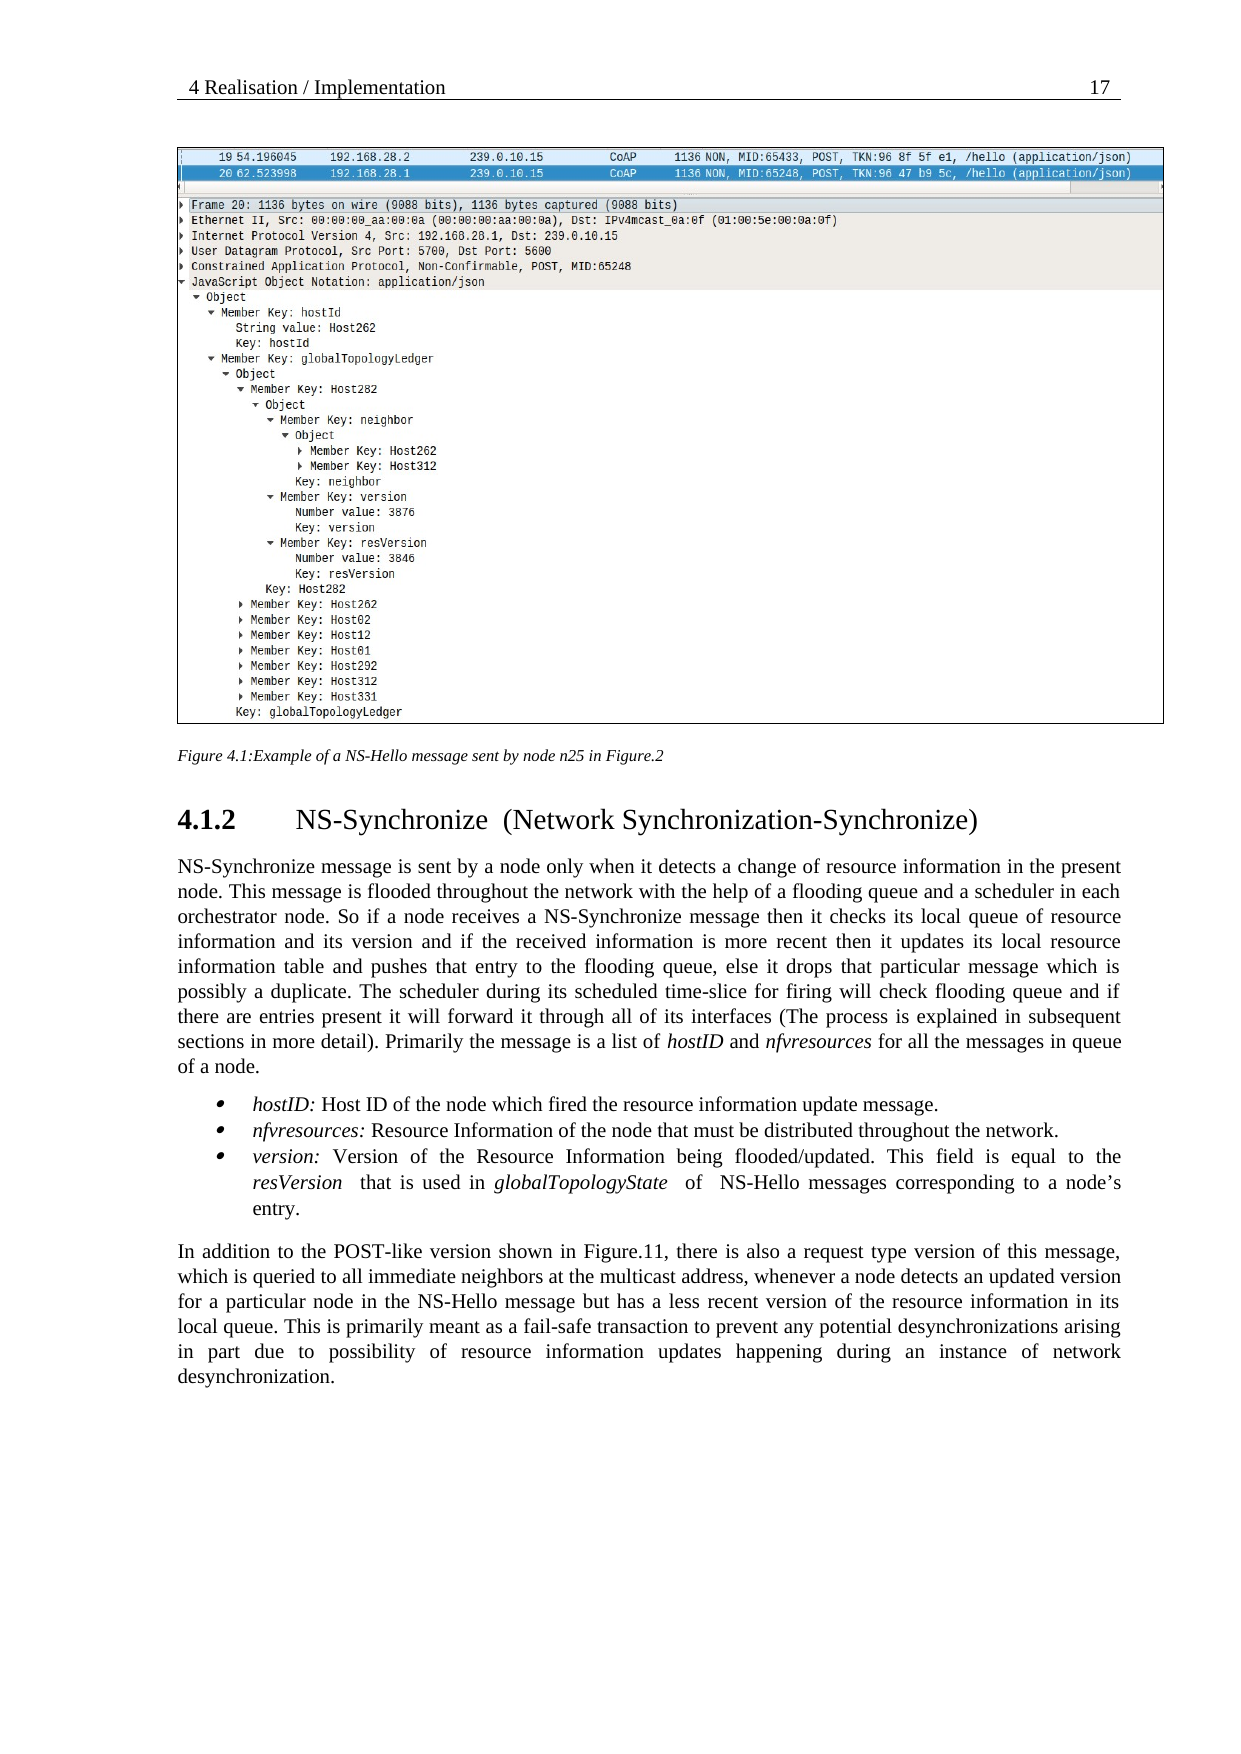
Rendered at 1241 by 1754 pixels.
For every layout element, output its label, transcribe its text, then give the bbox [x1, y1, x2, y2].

list hostID: Host ID of the node which fired the resource information update message. [215, 1092, 1122, 1116]
picture [178, 148, 1163, 723]
text Figure 4.1:Example of a NS-Hello message sent by node n25 in Figure.2 [177, 746, 1122, 765]
list version: Version of the Resource Information being flooded/updated. This field is equal to the resVersion that is used in globalTopologyState of NS-Hello messages corresponding to a node’s entry. [215, 1144, 1122, 1220]
list nfvresources: Resource Information of the node that must be distributed throughout the network. [215, 1118, 1122, 1142]
subtitle NS-Synchronize (Network Synchronization-Synchronize) [177, 802, 1122, 836]
text NS-Synchronize message is sent by a node only when it detects a change of resource information in the present node. This message is flooded throughout the network with the help of a flooding queue and a scheduler in each orchestrator node. So if a node receives a NS-Synchronize message then it checks its local queue of resource information and its version and if the received information is more recent then it updates its local resource information table and pushes that entry to the flooding queue, else it drops that particular message which is possibly a duplicate. The scheduler during its scheduled time-slice for firing will check flooding queue and if there are entries present it will forward it through all of its interfaces (The process is explained in subsequent sections in more detail). Primarily the message is a list of hostID and nfvresources for all the messages in queue of a node. [177, 853, 1122, 1078]
text In addition to the POST-like version shown in Figure.11, there is also a request type version of this message, which is queried to all immediate neighbors at the multicast address, whenever a node detects an updated version for a particular node in the NS-Hello message but has a less recent version of the resource information in its local queue. This is primarily meant as a fail-safe transaction to prevent any potential desynchronizations arising in part due to possibility of resource information updates happening during an instance of network desynchronization. [177, 1238, 1122, 1388]
